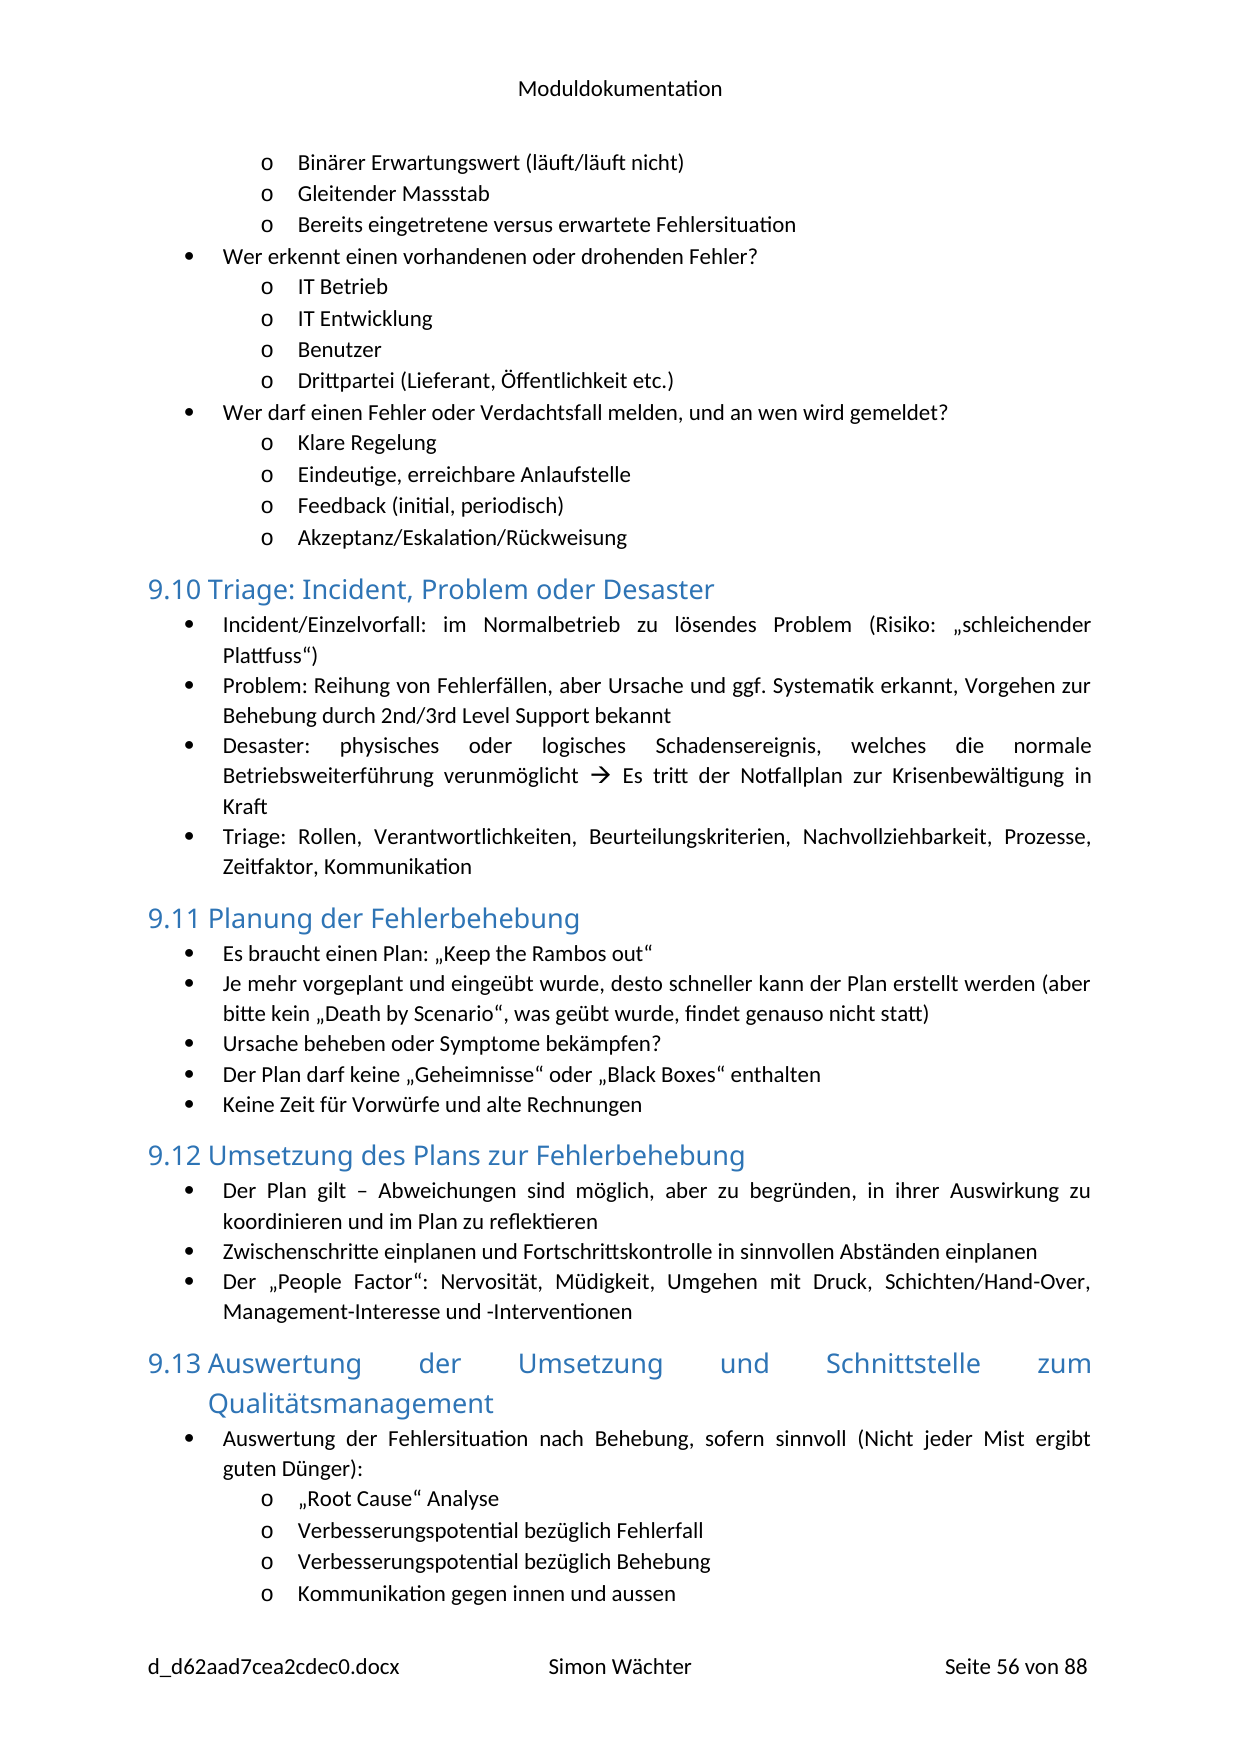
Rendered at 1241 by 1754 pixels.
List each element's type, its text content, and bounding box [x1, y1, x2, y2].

list Feedback (initial, periodisch) [260, 491, 1093, 520]
list Drittpartei (Lieferant, Öffentlichkeit etc.) [260, 367, 1093, 396]
list Wer darf einen Fehler oder Verdachtsfall melden, und an wen wird gemeldet? [185, 398, 1093, 426]
list IT Betrieb [260, 272, 1093, 301]
list Gleitender Massstab [260, 179, 1093, 208]
list Der Plan darf keine „Geheimnisse“ oder „Black Boxes“ enthalten [185, 1060, 1093, 1088]
list Kommunikation gegen innen und aussen [260, 1579, 1093, 1608]
list Je mehr vorgeplant und eingeübt wurde, desto schneller kann der Plan erstellt werden (aber bitte kein „Death by Scenario“, was geübt wurde, findet genauso nicht statt) [185, 969, 1093, 1027]
list Keine Zeit für Vorwürfe und alte Rechnungen [185, 1090, 1093, 1118]
list Bereits eingetretene versus erwartete Fehlersituation [260, 211, 1093, 240]
subtitle Umsetzung des Plans zur Fehlerbehebung [148, 1137, 1093, 1174]
list Problem: Reihung von Fehlerfällen, aber Ursache und ggf. Systematik erkannt, Vorgehen zur Behebung durch 2nd/3rd Level Support bekannt [185, 671, 1093, 729]
list Verbesserungspotential bezüglich Fehlerfall [260, 1516, 1093, 1545]
list Akzeptanz/Eskalation/Rückweisung [260, 523, 1093, 552]
list Klare Regelung [260, 428, 1093, 457]
list Zwischenschritte einplanen und Fortschrittskontrolle in sinnvollen Abständen einplanen [185, 1237, 1093, 1265]
list Binärer Erwartungswert (läuft/läuft nicht) [260, 148, 1093, 177]
list Triage: Rollen, Verantwortlichkeiten, Beurteilungskriterien, Nachvollziehbarkeit, Prozesse, Zeitfaktor, Kommunikation [185, 822, 1093, 880]
list Verbesserungspotential bezüglich Behebung [260, 1547, 1093, 1576]
list IT Entwicklung [260, 304, 1093, 333]
subtitle Triage: Incident, Problem oder Desaster [148, 571, 1093, 608]
list „Root Cause“ Analyse [260, 1484, 1093, 1513]
list Eindeutige, erreichbare Anlaufstelle [260, 460, 1093, 489]
list Wer erkennt einen vorhandenen oder drohenden Fehler? [185, 242, 1093, 270]
list Desaster: physisches oder logisches Schadensereignis, welches die normale Betriebsweiterführung verunmöglicht Es tritt der Notfallplan zur Krisenbewältigung in Kraft [185, 731, 1093, 820]
subtitle Auswertung der Umsetzung und Schnittstelle zum Qualitätsmanagement [148, 1344, 1093, 1421]
list Auswertung der Fehlersituation nach Behebung, sofern sinnvoll (Nicht jeder Mist ergibt guten Dünger): [185, 1424, 1093, 1482]
list Incident/Einzelvorfall: im Normalbetrieb zu lösendes Problem (Risiko: „schleichender Plattfuss“) [185, 611, 1093, 669]
list Der „People Factor“: Nervosität, Müdigkeit, Umgehen mit Druck, Schichten/Hand-Over, Management-Interesse und -Interventionen [185, 1267, 1093, 1325]
list Der Plan gilt – Abweichungen sind möglich, aber zu begründen, in ihrer Auswirkung zu koordinieren und im Plan zu reflektieren [185, 1177, 1093, 1235]
list Benutzer [260, 335, 1093, 364]
list Es braucht einen Plan: „Keep the Rambos out“ [185, 939, 1093, 967]
list Ursache beheben oder Symptome bekämpfen? [185, 1029, 1093, 1057]
subtitle Planung der Fehlerbehebung [148, 899, 1093, 936]
